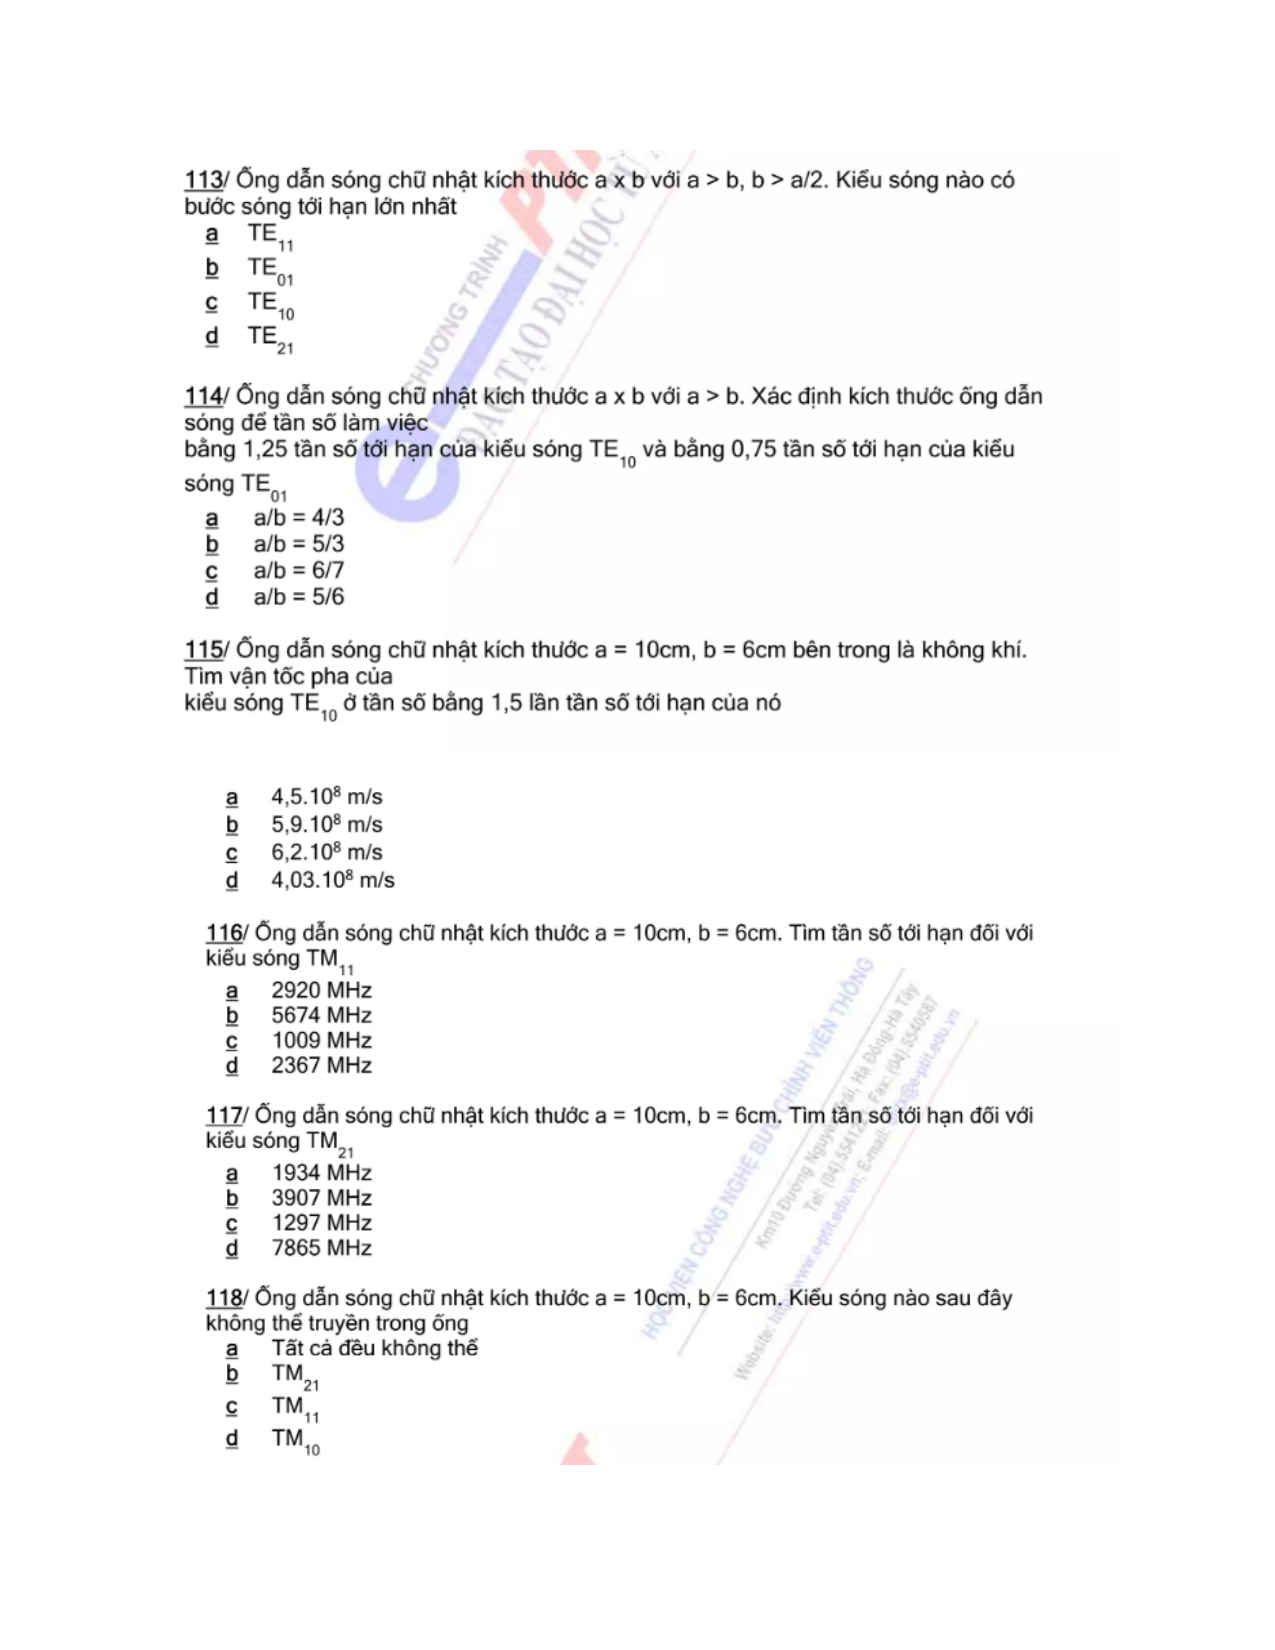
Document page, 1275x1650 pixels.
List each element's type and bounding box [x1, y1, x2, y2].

picture [150, 150, 1125, 753]
picture [150, 755, 1125, 1465]
